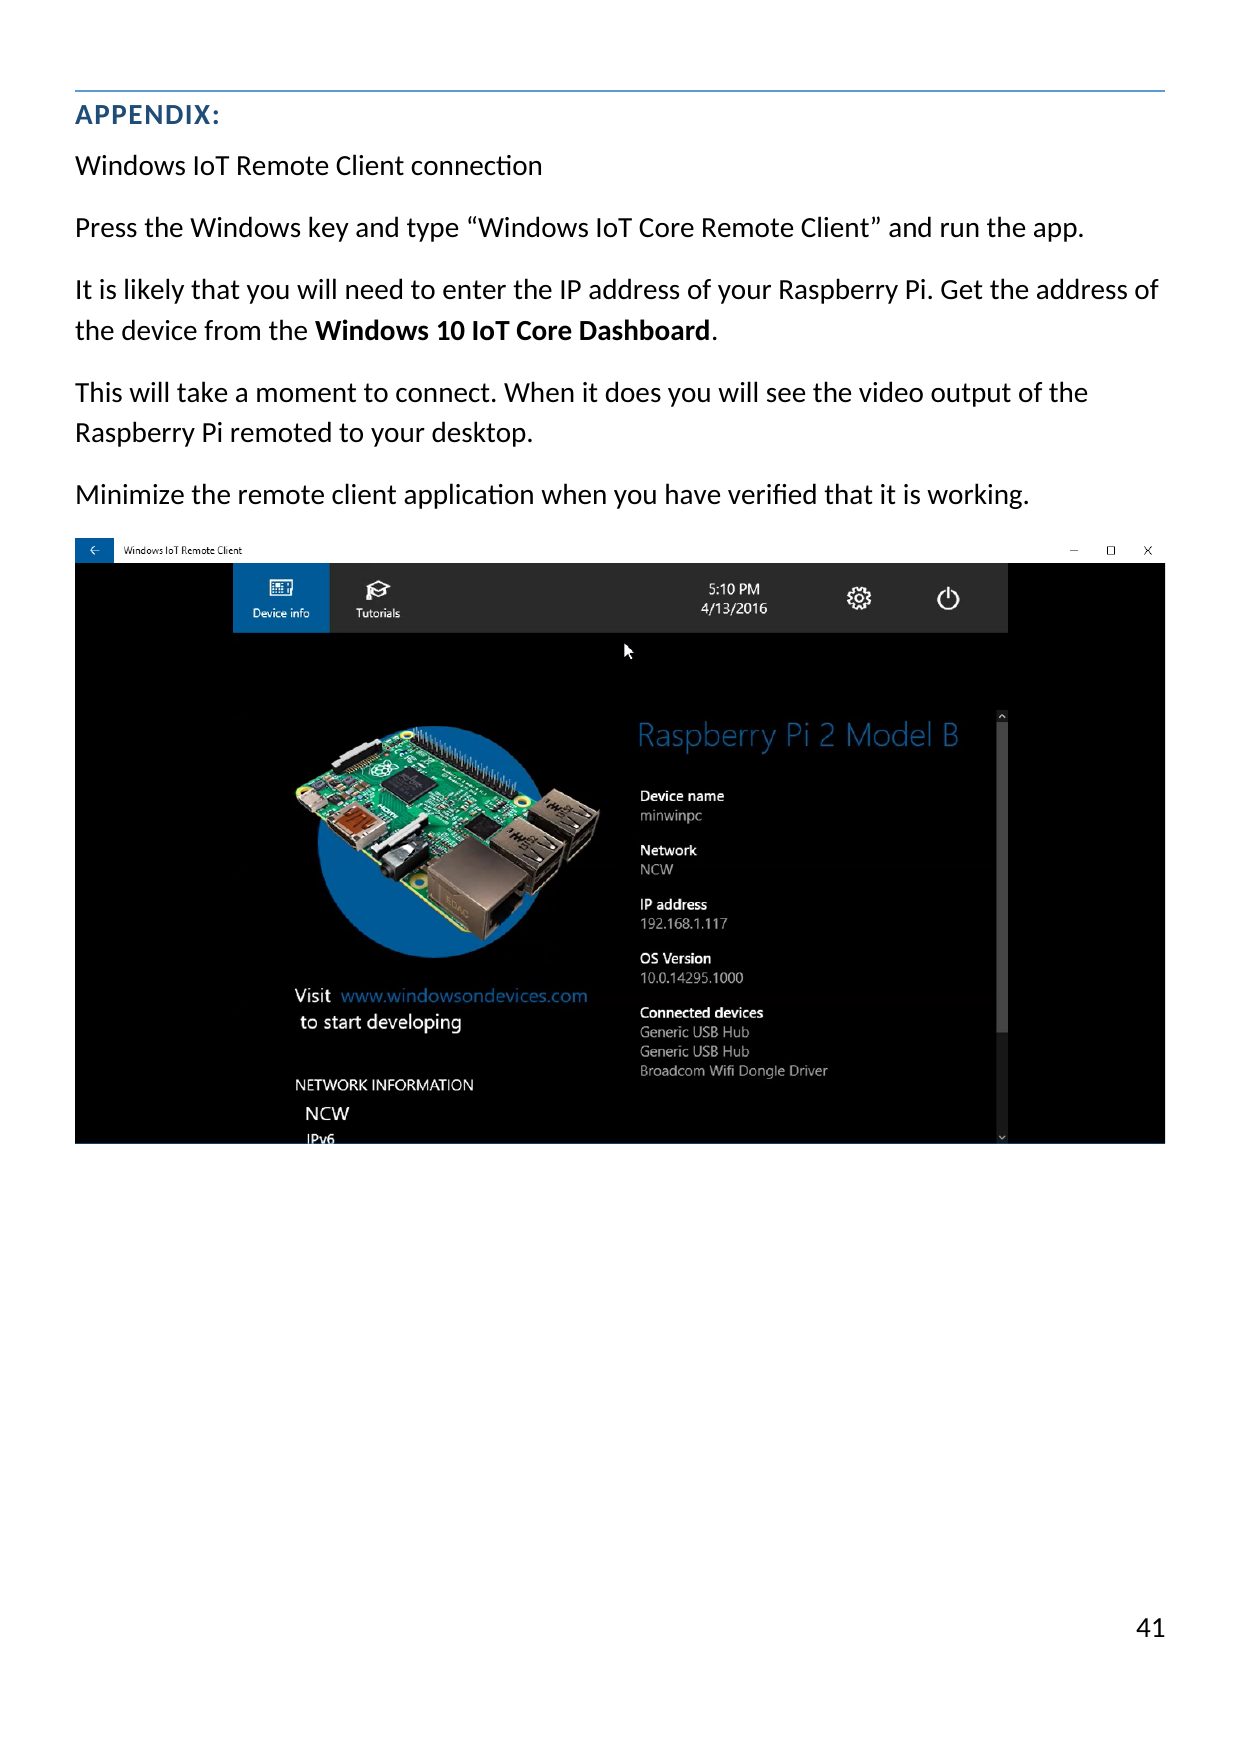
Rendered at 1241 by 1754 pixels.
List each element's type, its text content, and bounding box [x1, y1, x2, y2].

text It is likely that you will need to enter the IP address of your Raspberry Pi. Get the address of the device from the Windows 10 IoT Core Dashboard. [75, 271, 1165, 347]
picture [75, 538, 1166, 1144]
text Press the Windows key and type “Windows IoT Core Remote Client” and run the app. [75, 209, 1165, 245]
list Windows IoT Remote Client connection [75, 147, 1165, 183]
text Minimize the remote client application when you have verified that it is working. [75, 476, 1165, 512]
text This will take a moment to connect. When it does you will see the video output of the Raspberry Pi remoted to your desktop. [75, 374, 1165, 450]
text Appendix: [75, 92, 1165, 132]
